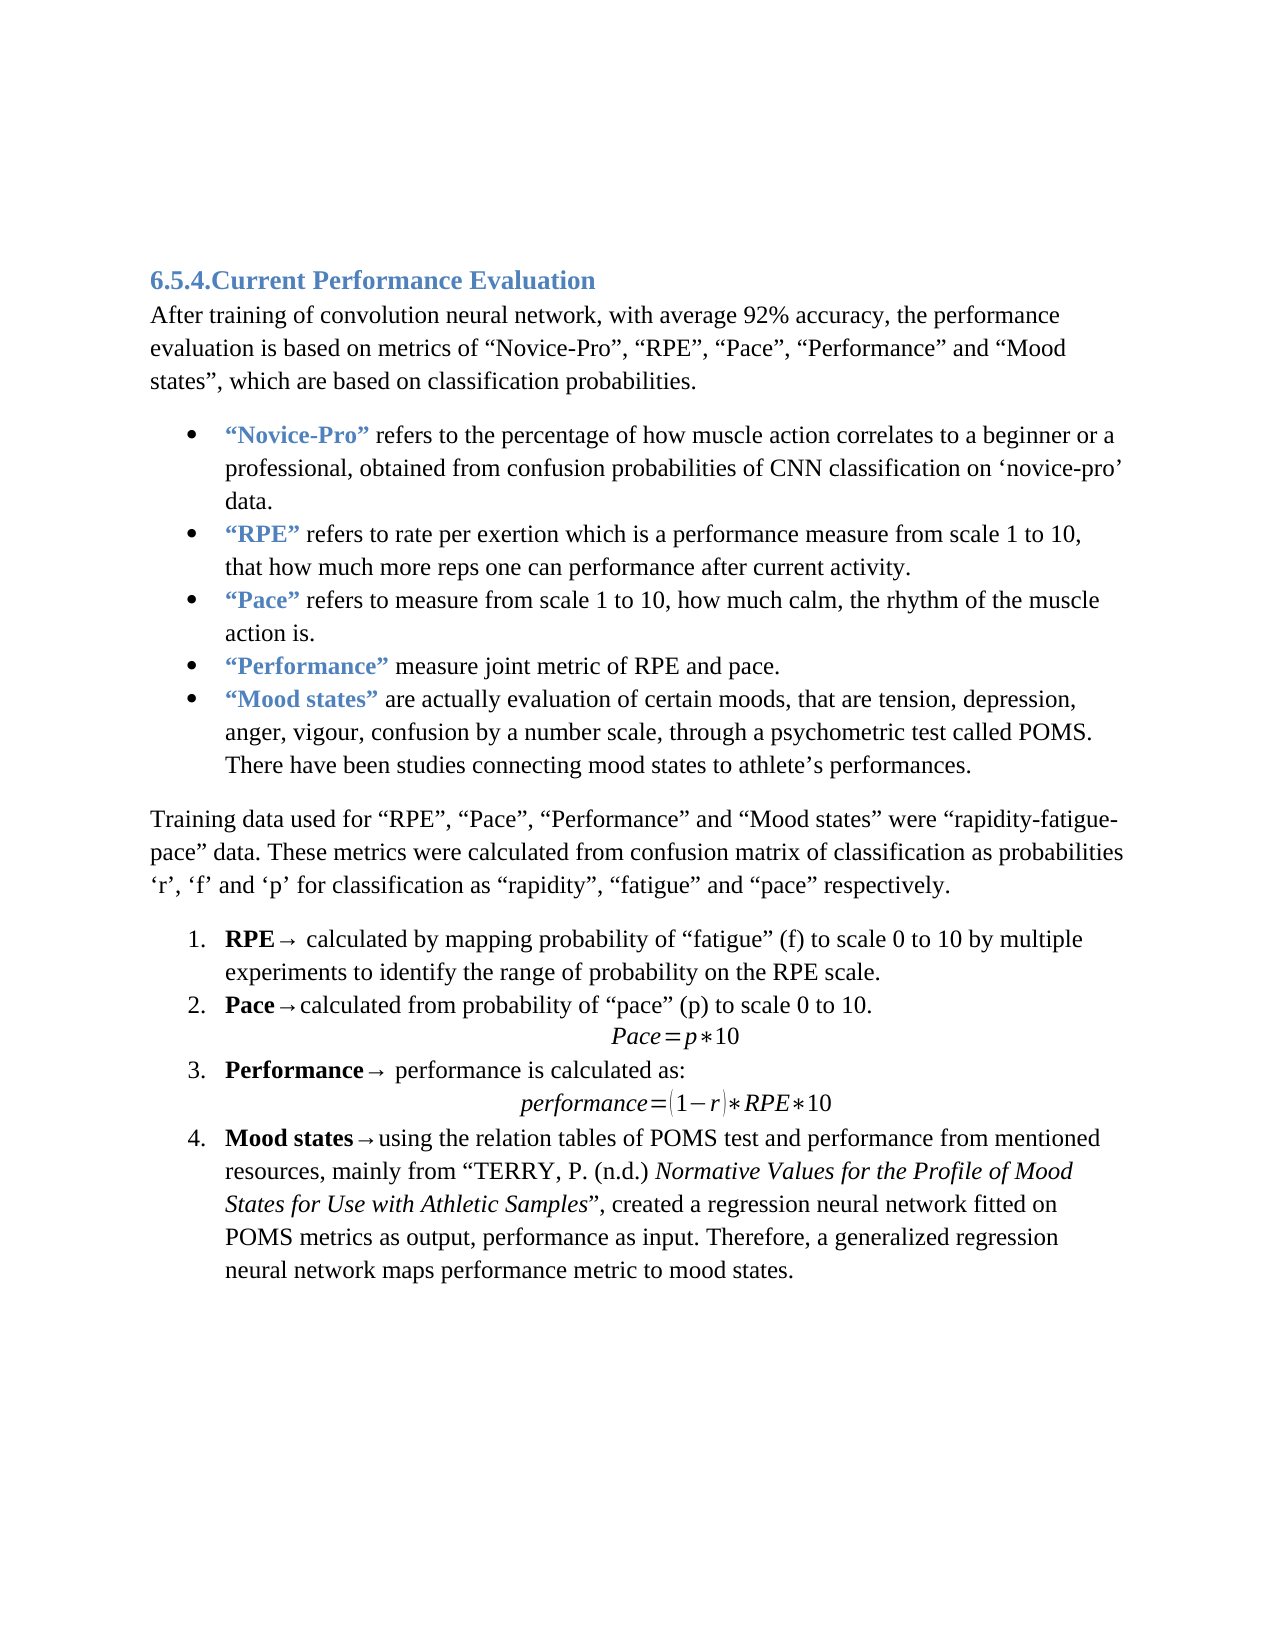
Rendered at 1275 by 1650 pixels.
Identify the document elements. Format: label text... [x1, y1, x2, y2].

list Pacecalculated from probability of “pace” (p) to scale 0 to 10. [187, 990, 1125, 1019]
list Performance performance is calculated as: [187, 1055, 1125, 1084]
text After training of convolution neural network, with average 92% accuracy, the performance evaluation is based on metrics of “Novice-Pro”, “RPE”, “Pace”, “Performance” and “Mood states”, which are based on classification probabilities. [150, 300, 1125, 395]
text Training data used for “RPE”, “Pace”, “Performance” and “Mood states” were “rapidity-fatigue-pace” data. These metrics were calculated from confusion matrix of classification as probabilities ‘r’, ‘f’ and ‘p’ for classification as “rapidity”, “fatigue” and “pace” respectively. [150, 804, 1125, 899]
subtitle 6.5.4.Current Performance Evaluation [150, 264, 1125, 296]
list “Pace” refers to measure from scale 1 to 10, how much calm, the rhythm of the muscle action is. [187, 585, 1125, 647]
list “RPE” refers to rate per exertion which is a performance measure from scale 1 to 10, that how much more reps one can performance after current activity. [187, 519, 1125, 581]
list RPE calculated by mapping probability of “fatigue” (f) to scale 0 to 10 by multiple experiments to identify the range of probability on the RPE scale. [187, 924, 1125, 986]
list “Mood states” are actually evaluation of certain moods, that are tension, depression, anger, vigour, confusion by a number scale, through a psychometric test called POMS. There have been studies connecting mood states to athlete’s performances. [187, 684, 1125, 779]
list “Performance” measure joint metric of RPE and pace. [187, 651, 1125, 680]
list Mood statesusing the relation tables of POMS test and performance from mentioned resources, mainly from “TERRY, P. (n.d.) Normative Values for the Profile of Mood States for Use with Athletic Samples”, created a regression neural network fitted on POMS metrics as output, performance as input. Therefore, a generalized regression neural network maps performance metric to mood states. [187, 1123, 1125, 1284]
list “Novice-Pro” refers to the percentage of how muscle action correlates to a beginner or a professional, obtained from confusion probabilities of CNN classification on ‘novice-pro’ data. [187, 420, 1125, 515]
